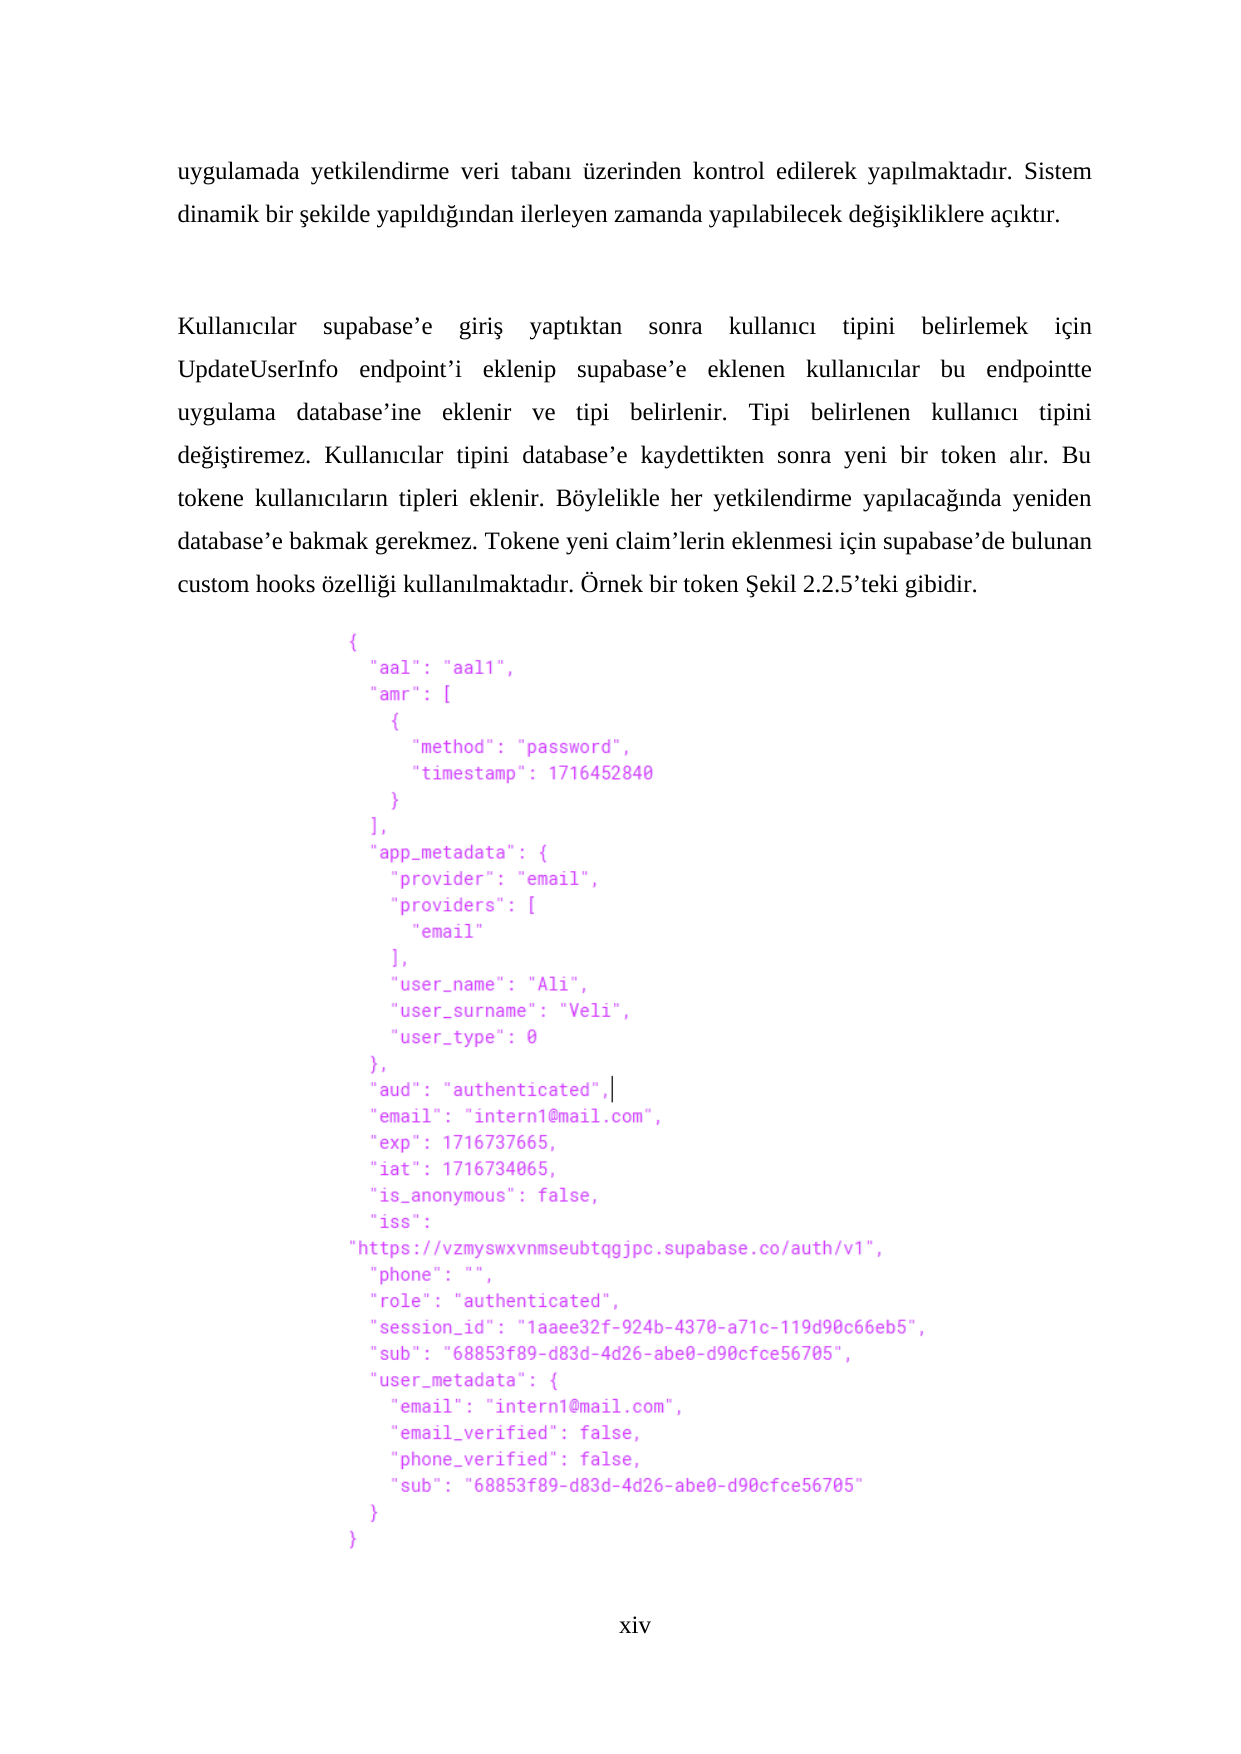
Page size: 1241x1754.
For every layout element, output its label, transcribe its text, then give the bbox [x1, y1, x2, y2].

picture [343, 625, 927, 1551]
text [177, 156, 1092, 228]
text Kullanıcılar supabase’e giriş yaptıktan sonra kullanıcı tipini belirlemek için UpdateUserInfo endpoint’i eklenip supabase’e eklenen kullanıcılar bu endpointte uygulama database’ine eklenir ve tipi belirlenir. Tipi belirlenen kullanıcı tipini değiştiremez. Kullanıcılar tipini database’e kaydettikten sonra yeni bir token alır. Bu tokene kullanıcıların tipleri eklenir. Böylelikle her yetkilendirme yapılacağında yeniden database’e bakmak gerekmez. Tokene yeni claim’lerin eklenmesi için supabase’de bulunan custom hooks özelliği kullanılmaktadır. Örnek bir token Şekil 2.2.5’teki gibidir. [177, 311, 1092, 598]
